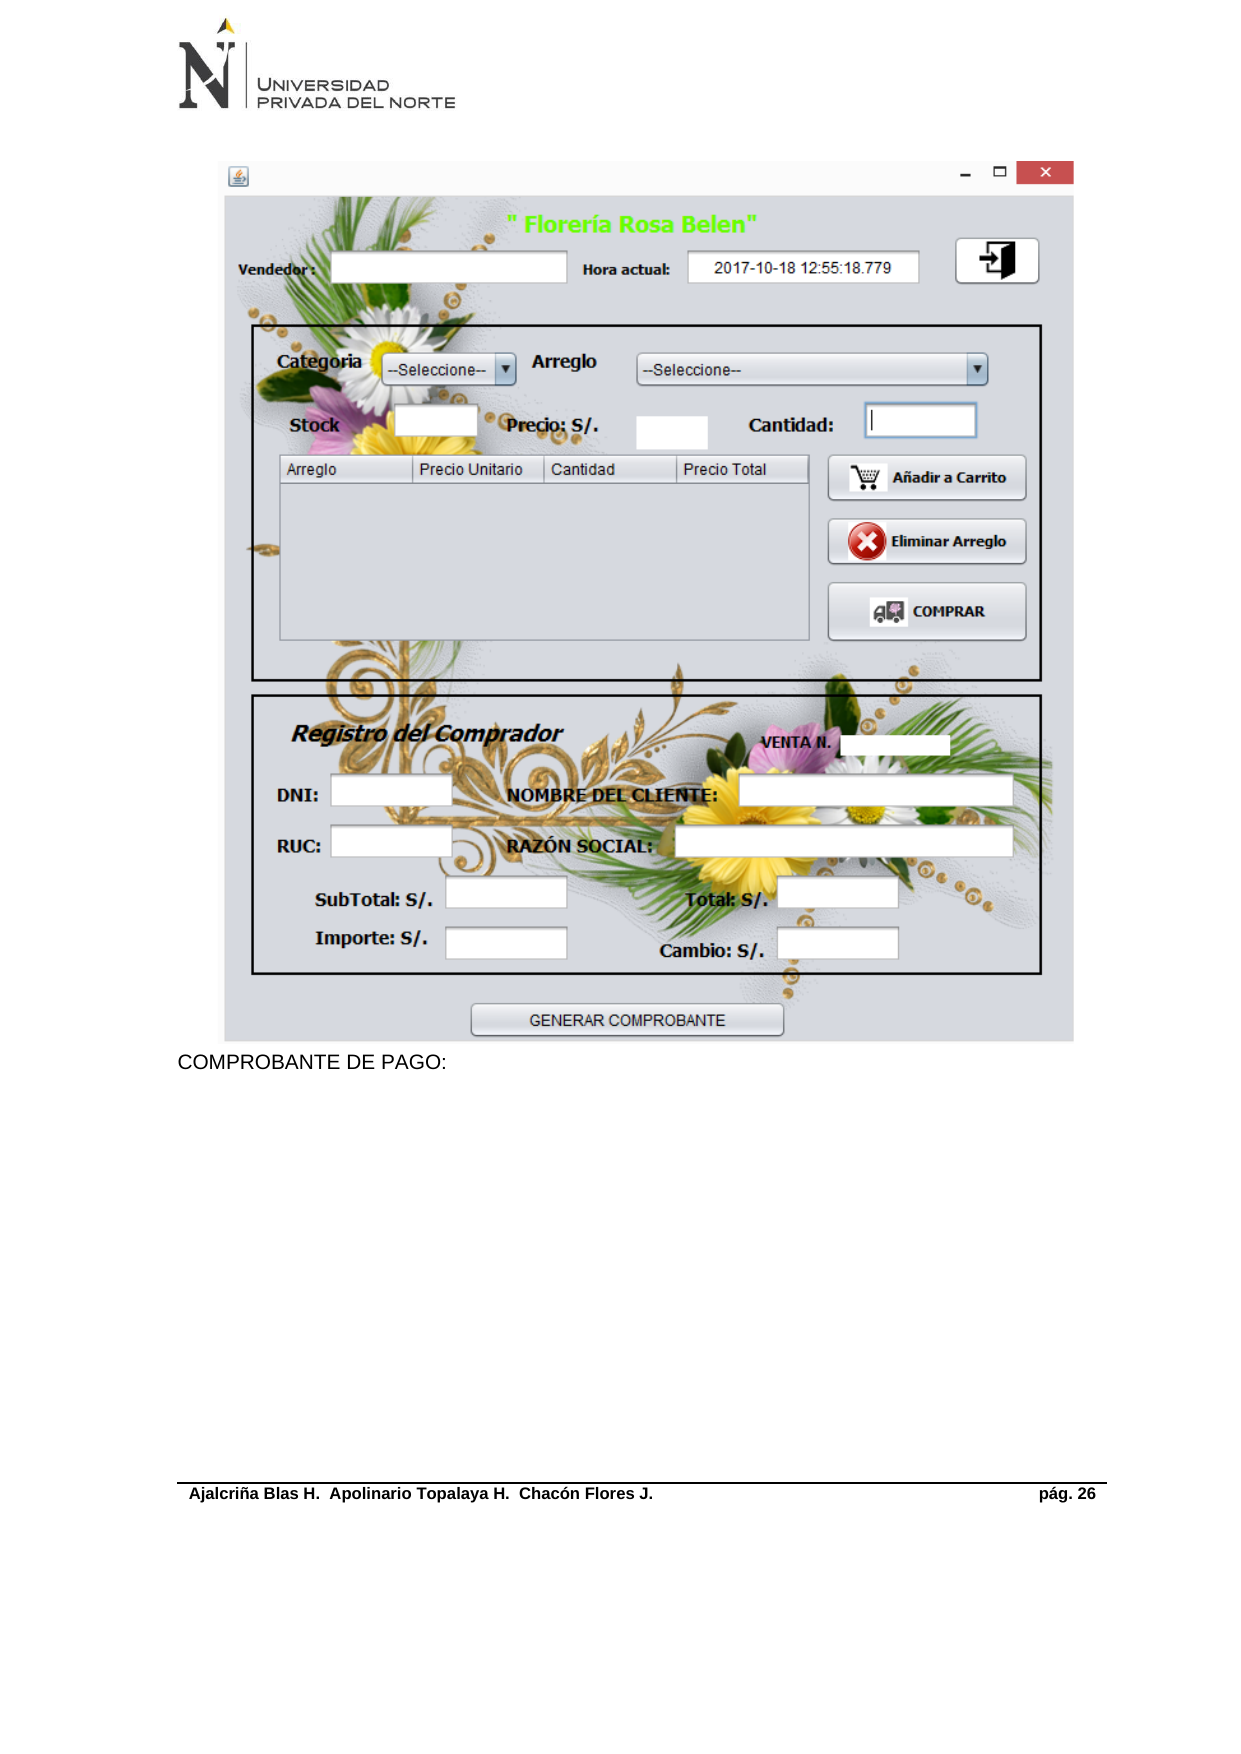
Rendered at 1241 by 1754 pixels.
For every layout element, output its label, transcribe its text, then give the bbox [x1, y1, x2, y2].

text COMPROBANTE DE PAGO: [177, 510, 1092, 1074]
picture [217, 161, 1074, 1044]
picture [177, 15, 458, 111]
